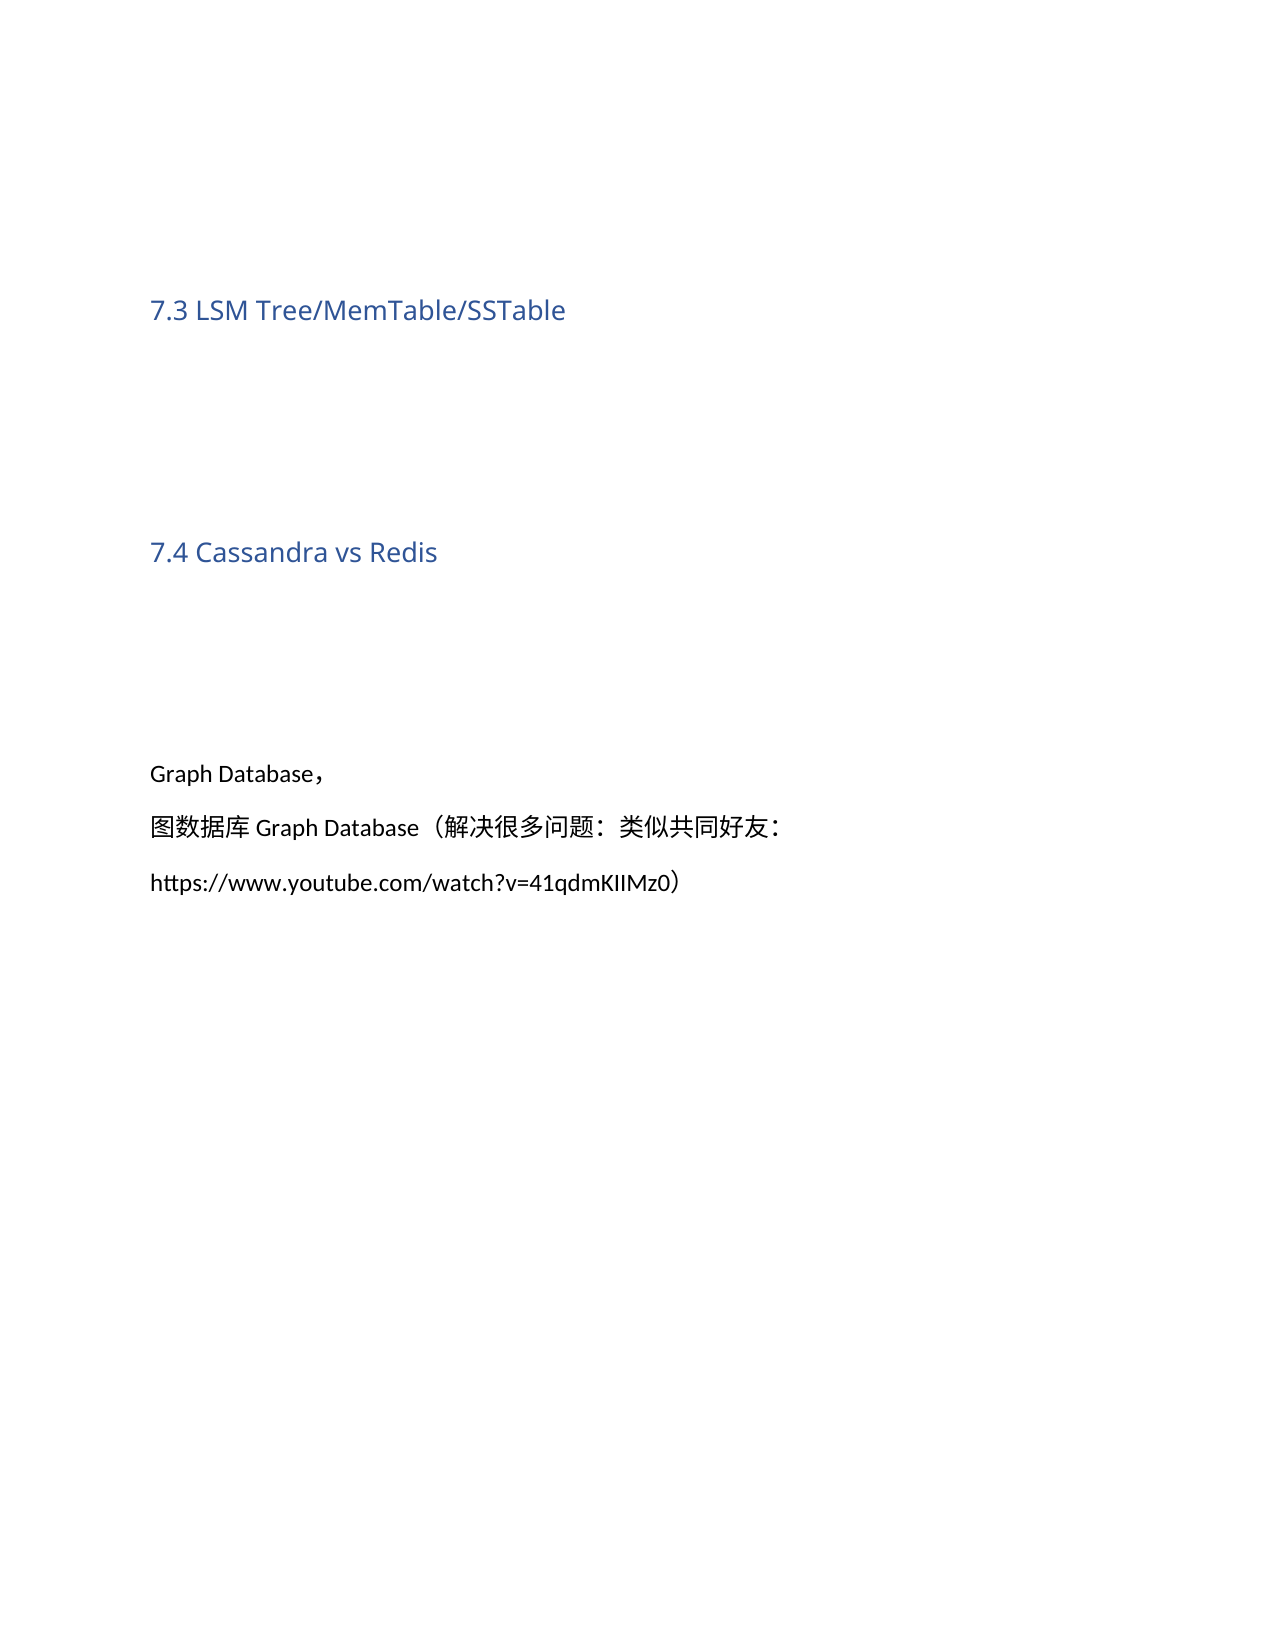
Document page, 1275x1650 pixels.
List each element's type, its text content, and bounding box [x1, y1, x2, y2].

text 图数据库 Graph Database（解决很多问题：类似共同好友： https://www.youtube.com/watch?v=41qdmKIIMz0） [150, 808, 1125, 898]
text Graph Database， [150, 753, 1125, 790]
subtitle 7.4 Cassandra vs Redis [150, 534, 1125, 571]
subtitle 7.3 LSM Tree/MemTable/SSTable [150, 291, 1125, 328]
